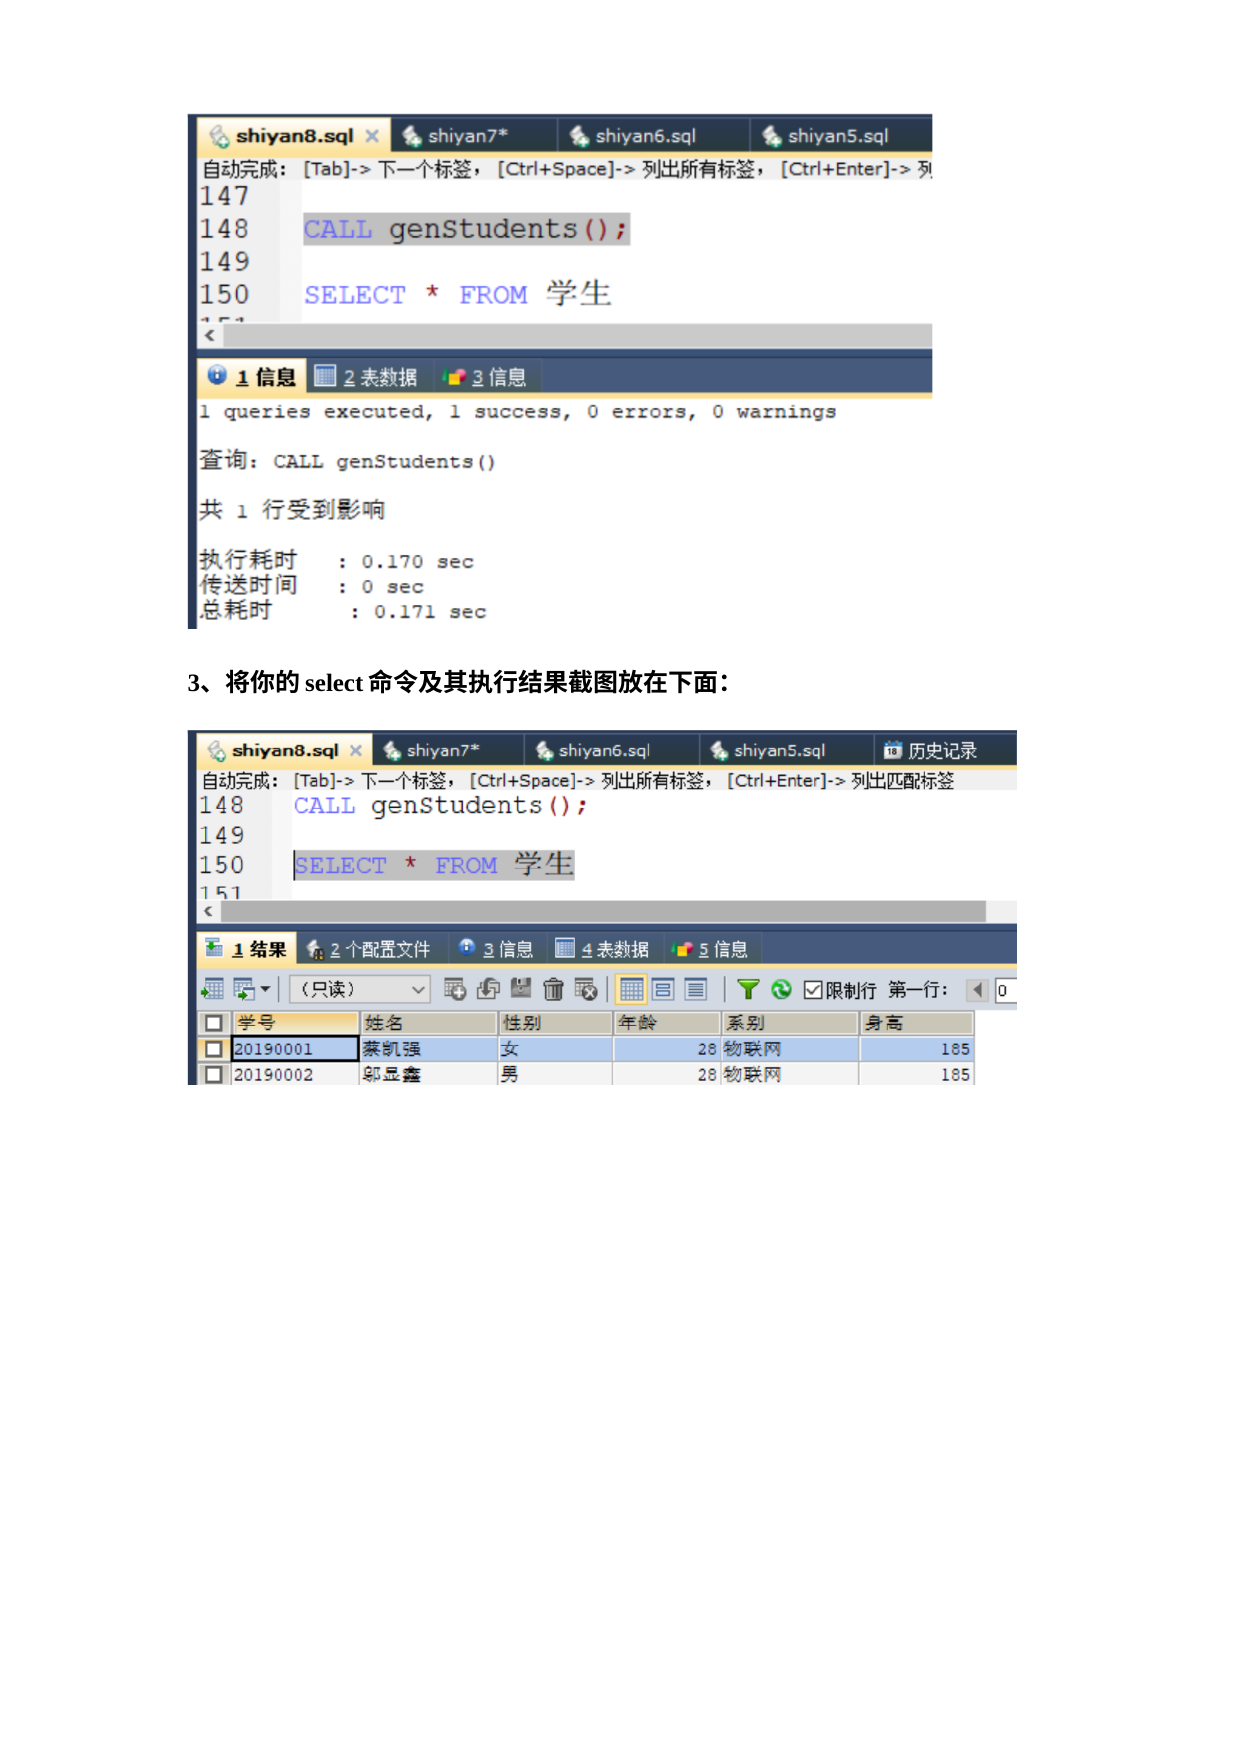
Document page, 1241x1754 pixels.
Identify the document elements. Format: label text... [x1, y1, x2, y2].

picture [187, 730, 1017, 1085]
text 3、将你的select命令及其执行结果截图放在下面： [187, 648, 1053, 713]
picture [187, 113, 933, 629]
